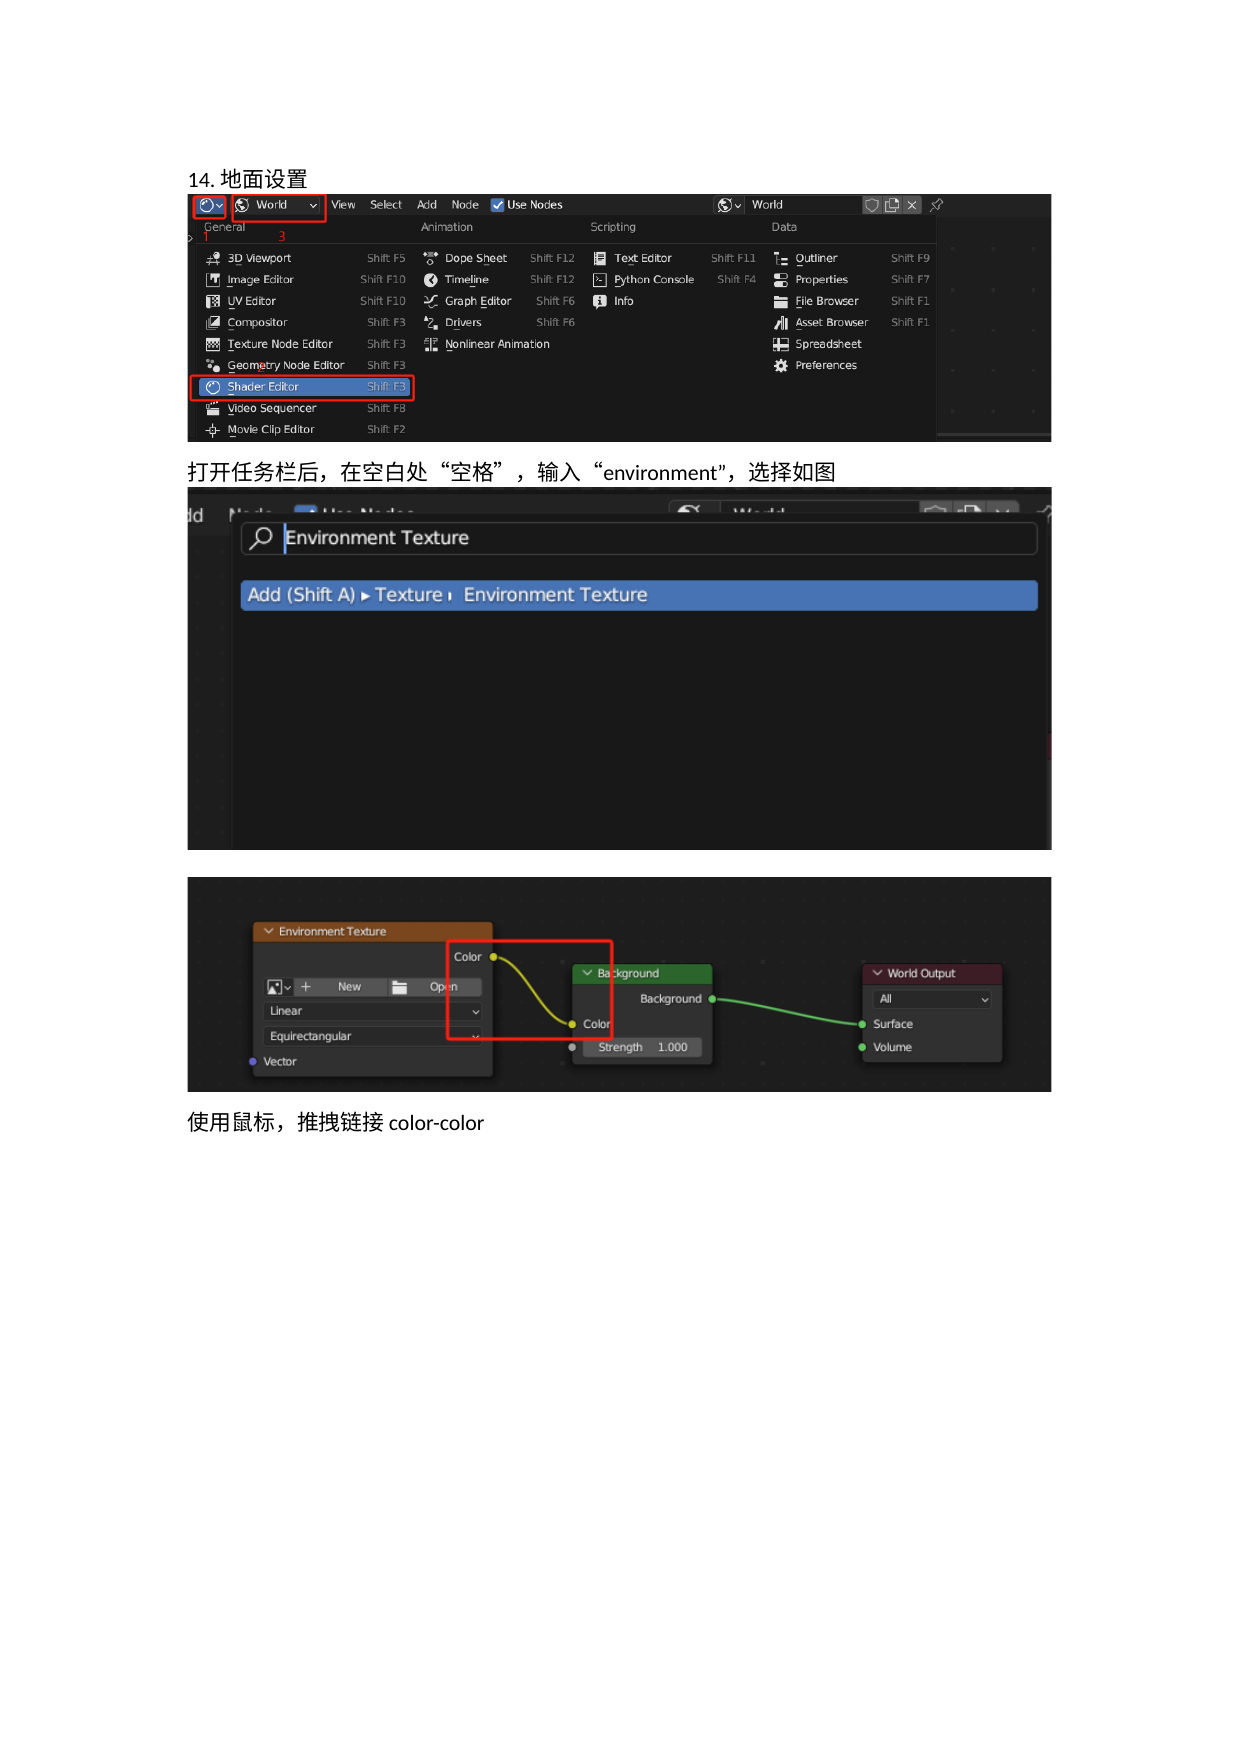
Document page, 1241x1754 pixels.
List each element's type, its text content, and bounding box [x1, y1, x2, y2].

picture [187, 487, 1052, 850]
list 地面设置 [187, 162, 1053, 194]
picture [187, 877, 1052, 1092]
list 使用鼠标，推拽链接color-color [187, 1104, 1053, 1137]
list 打开任务栏后，在空白处“空格”，输入“environment”，选择如图 [187, 454, 1053, 487]
picture [187, 194, 1052, 442]
